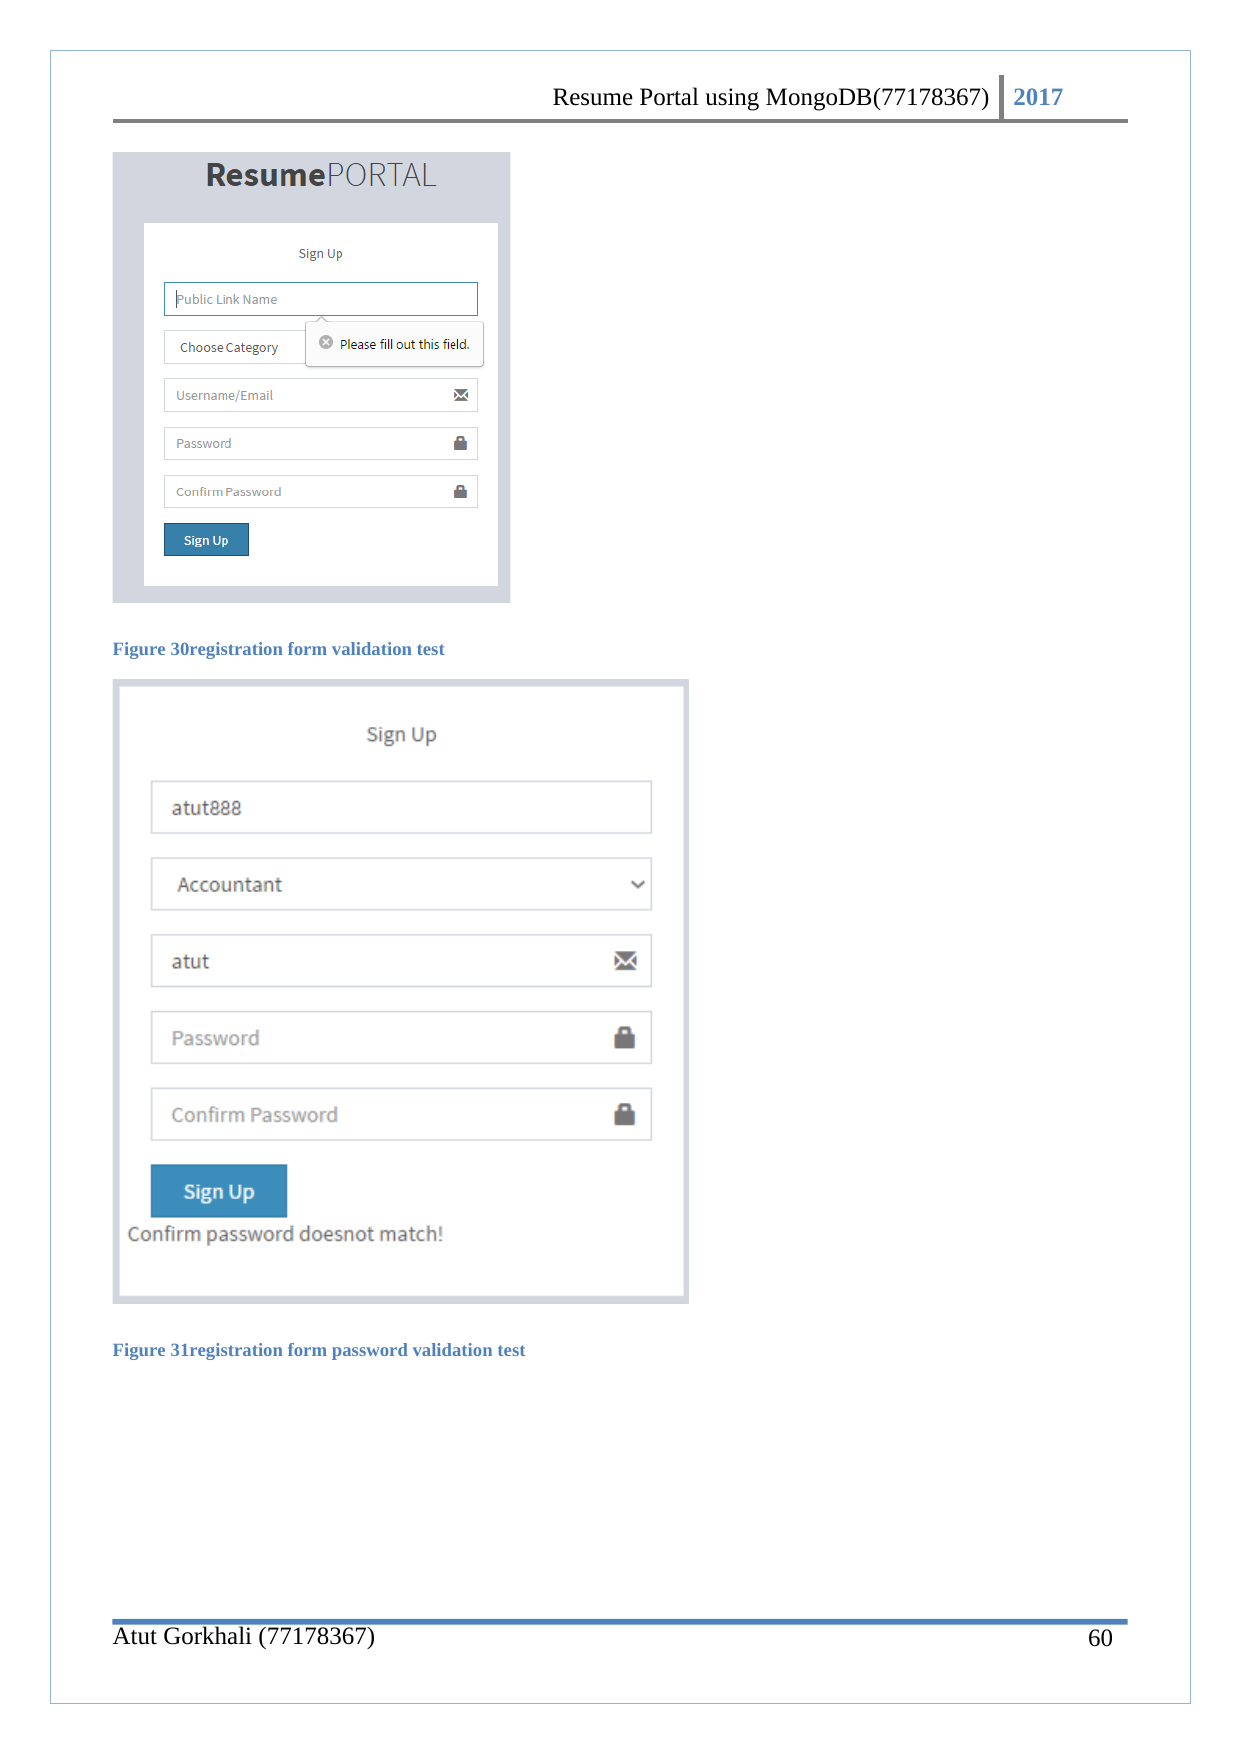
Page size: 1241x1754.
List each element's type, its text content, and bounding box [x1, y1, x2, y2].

text Figure 30registration form validation test [112, 637, 1128, 659]
text Figure 31registration form password validation test [112, 1338, 1128, 1360]
